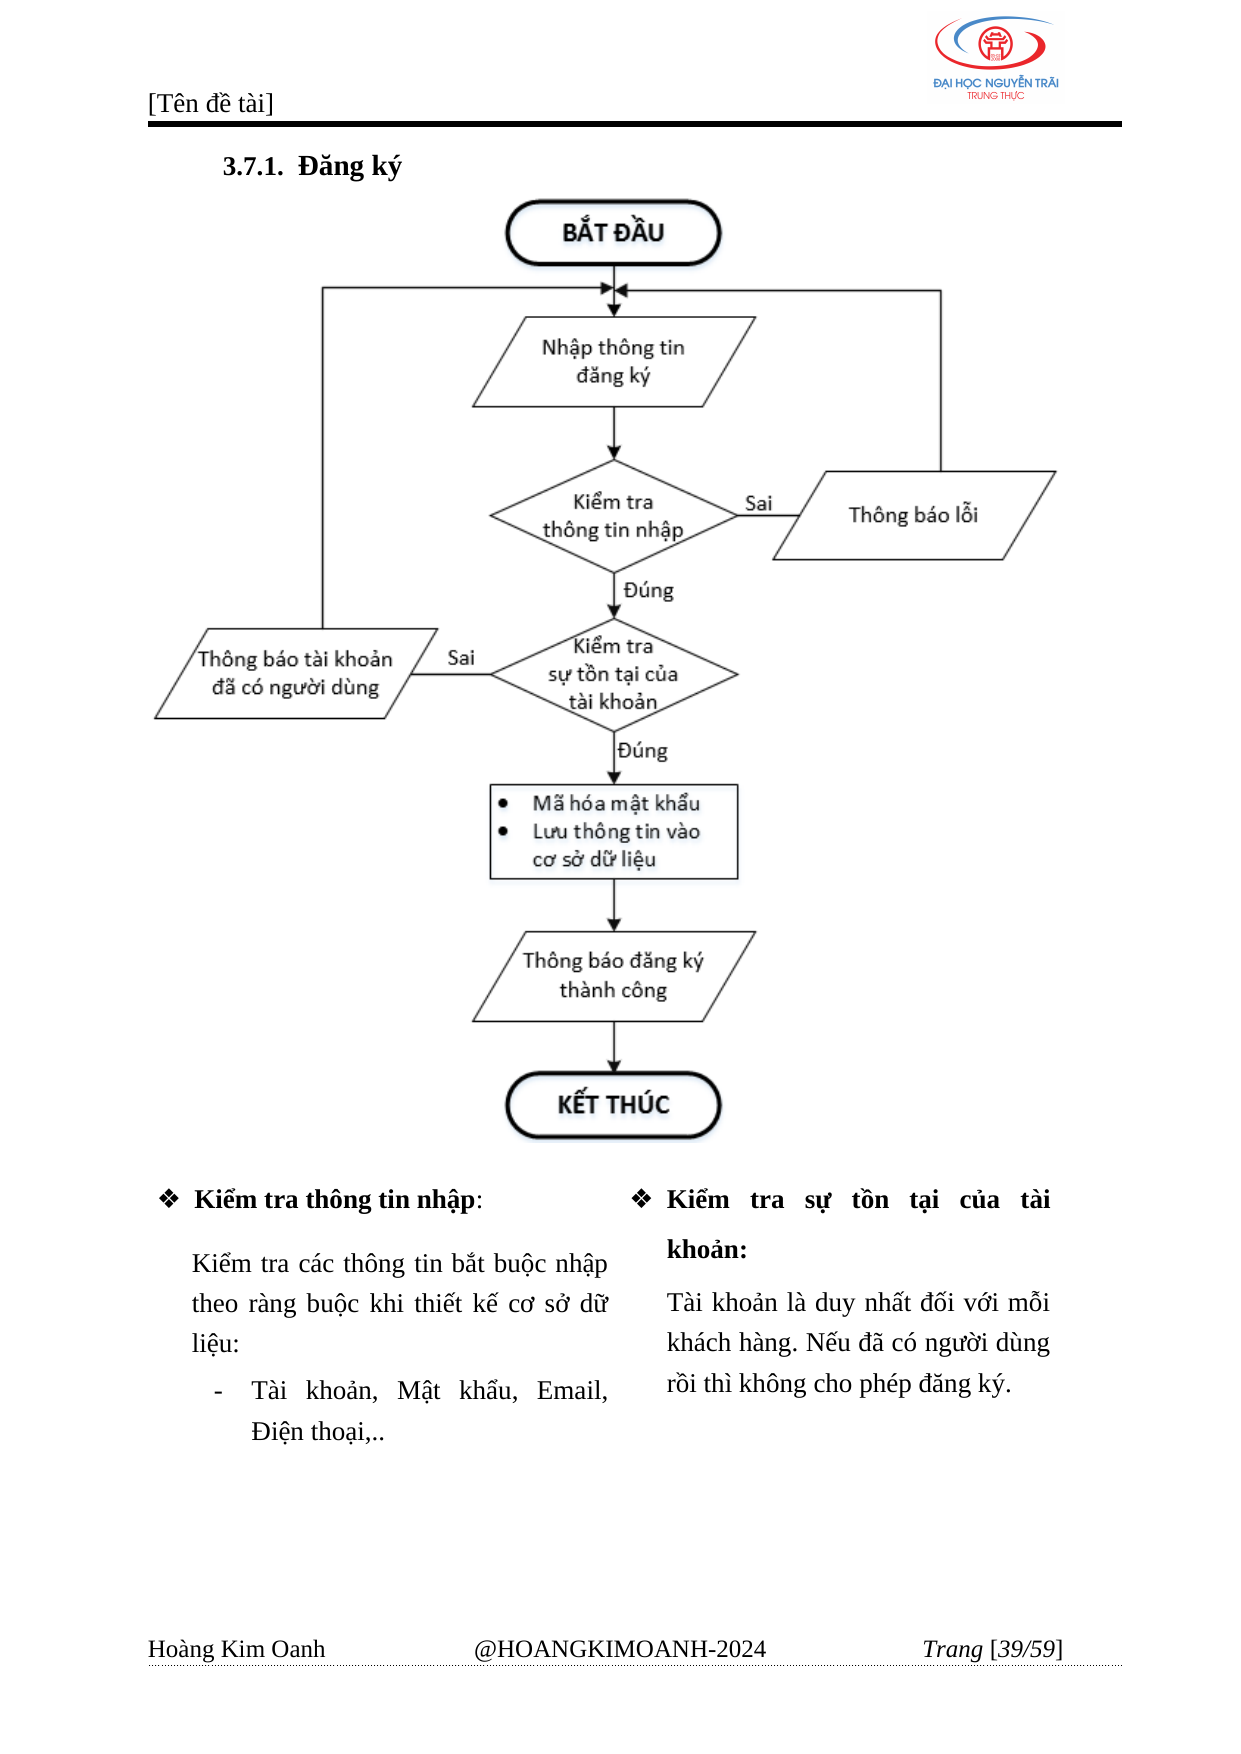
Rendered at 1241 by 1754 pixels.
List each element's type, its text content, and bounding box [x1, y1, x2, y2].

table_header Kiểm tra thông tin nhập: Kiểm tra các thông tin bắt buộc nhập theo ràng buộc khi thiết kế cơ sở dữ liệu: Tài khoản, Mật khẩu, Email, Điện thoại,.. [147, 1162, 620, 1508]
picture [147, 193, 1064, 1143]
table_header Kiểm tra sự tồn tại của tài khoản: Tài khoản là duy nhất đối với mỗi khách hàng. Nếu đã có người dùng rồi thì không cho phép đăng ký. [620, 1162, 1062, 1508]
picture [926, 11, 1065, 104]
subtitle Đăng ký [223, 148, 1122, 181]
